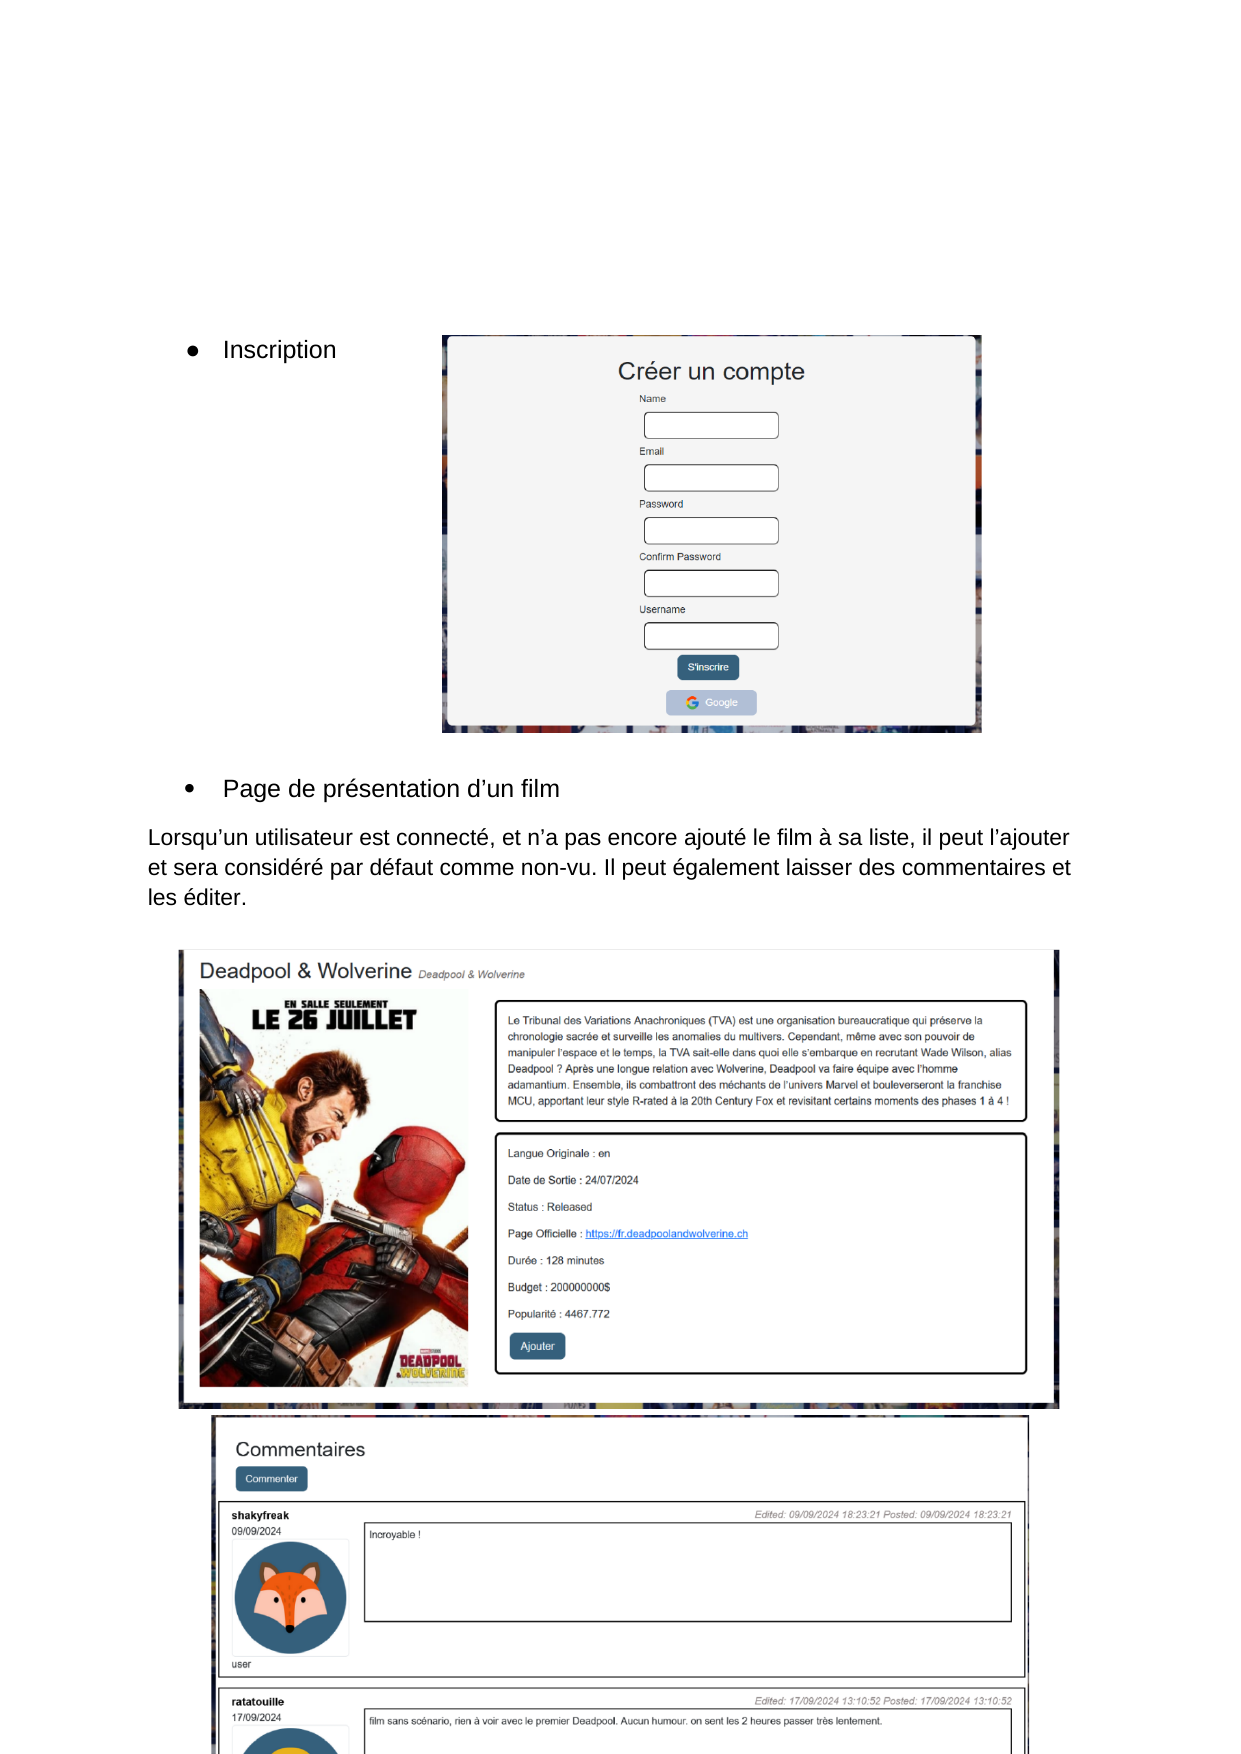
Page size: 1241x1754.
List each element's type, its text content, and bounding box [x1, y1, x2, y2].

picture [178, 949, 1060, 1409]
list Inscription [185, 335, 1093, 364]
picture [442, 364, 982, 733]
text Lorsqu’un utilisateur est connecté, et n’a pas encore ajouté le film à sa liste, il peut l’ajouter et sera considéré par défaut comme non-vu. Il peut également laisser des commentaires et les éditer. [148, 824, 1093, 910]
picture [211, 1415, 1030, 1754]
list Page de présentation d’un film [185, 774, 1093, 803]
